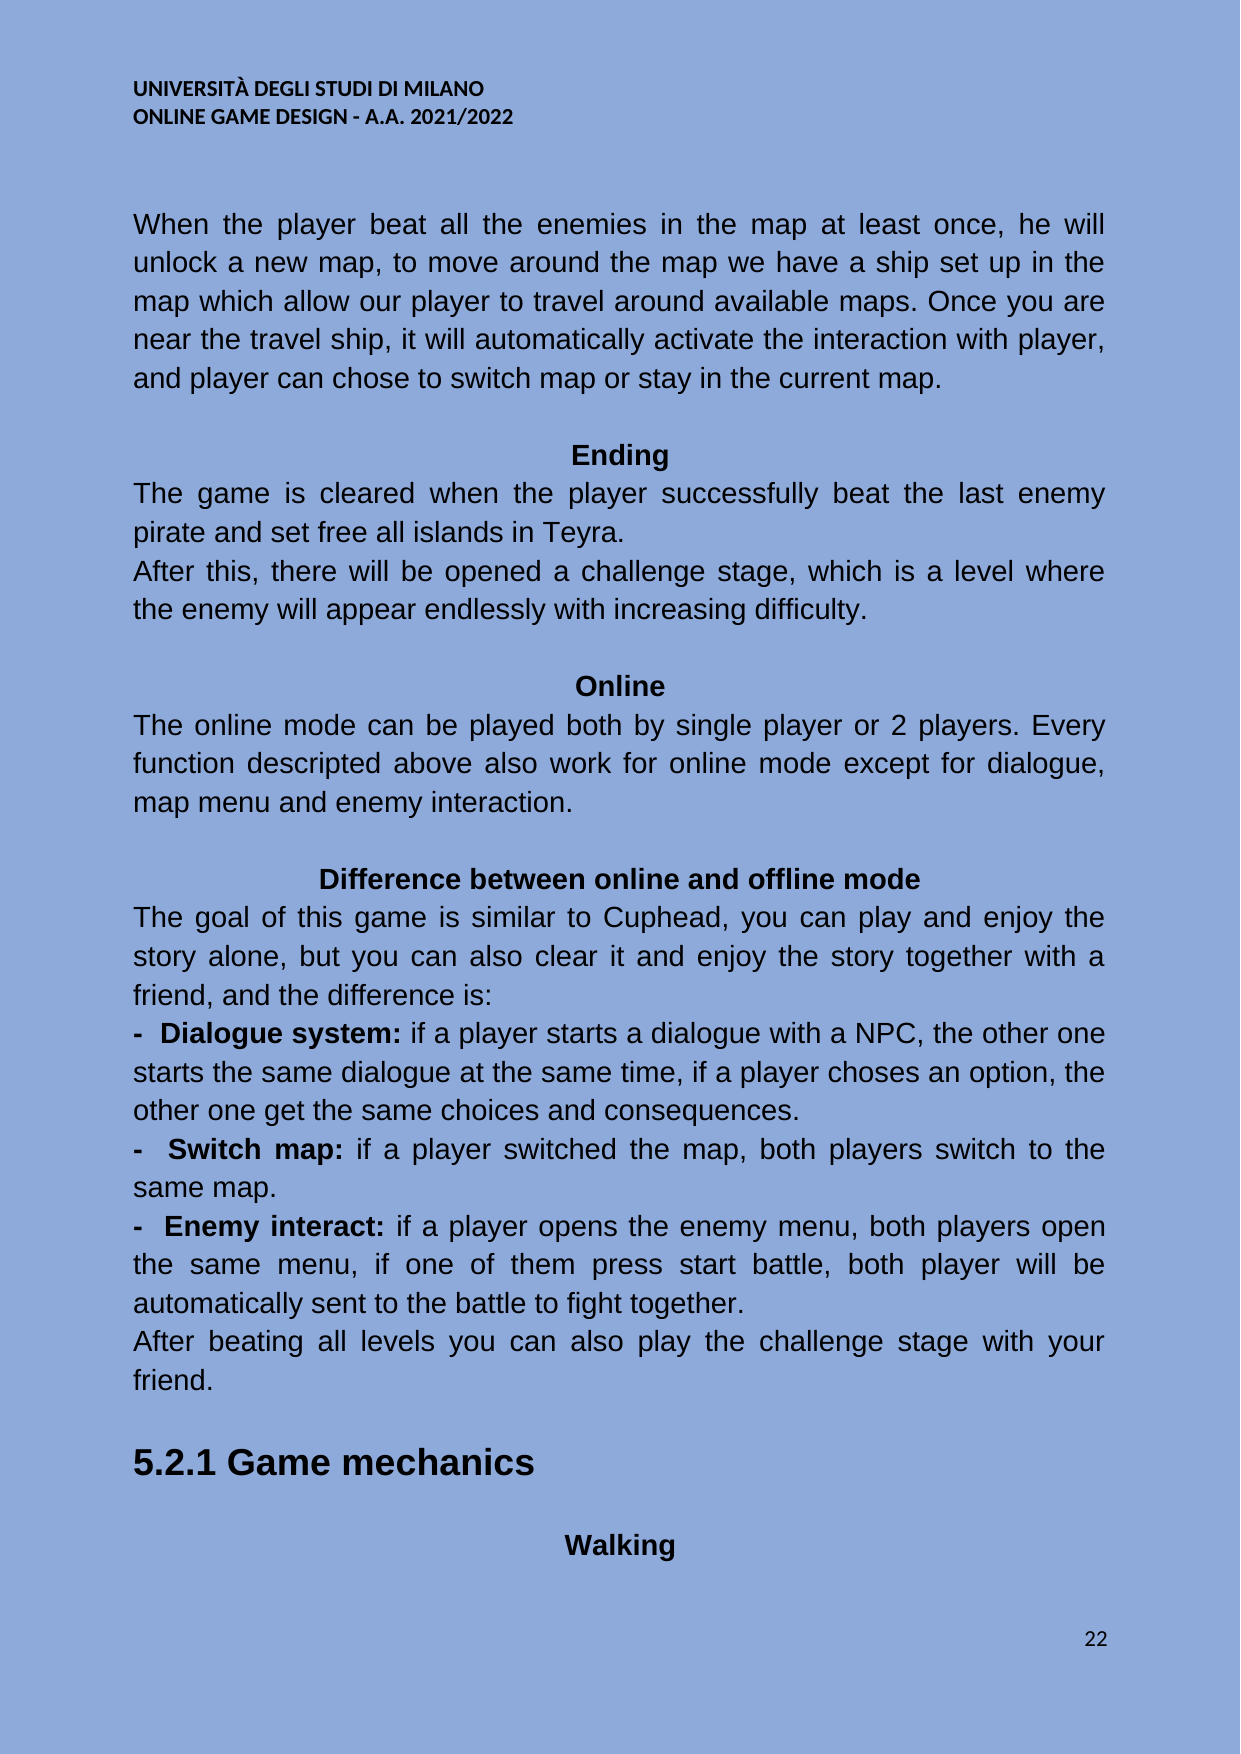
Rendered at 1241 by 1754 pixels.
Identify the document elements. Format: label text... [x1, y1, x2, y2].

text - Dialogue system: if a player starts a dialogue with a NPC, the other one starts the same dialogue at the same time, if a player choses an option, the other one get the same choices and consequences. [133, 1016, 1107, 1127]
text When the player beat all the enemies in the map at least once, he will unlock a new map, to move around the map we have a ship set up in the map which allow our player to travel around available maps. Once you are near the travel ship, it will automatically activate the interaction with player, and player can chose to switch map or stay in the current map. [133, 207, 1107, 394]
text Walking [133, 1528, 1107, 1562]
text - Enemy interact: if a player opens the enemy menu, both players open the same menu, if one of them press start battle, both player will be automatically sent to the battle to fight together. [133, 1209, 1107, 1319]
text After beating all levels you can also play the challenge stage with your friend. [133, 1324, 1107, 1397]
text Ending [133, 438, 1107, 472]
text Difference between online and offline mode [133, 862, 1107, 896]
text The goal of this game is similar to Cuphead, you can play and enjoy the story alone, but you can also clear it and enjoy the story together with a friend, and the difference is: [133, 901, 1107, 1011]
text - Switch map: if a player switched the map, both players switch to the same map. [133, 1132, 1107, 1204]
text The online mode can be played both by single player or 2 players. Every function descripted above also work for online mode except for dialogue, map menu and enemy interaction. [133, 708, 1107, 818]
text The game is cleared when the player successfully beat the last enemy pirate and set free all islands in Teyra. [133, 477, 1107, 549]
text 5.2.1 Game mechanics [133, 1440, 1107, 1483]
text After this, there will be opened a challenge stage, which is a level where the enemy will appear endlessly with increasing difficulty. [133, 554, 1107, 626]
text Online [133, 669, 1107, 703]
